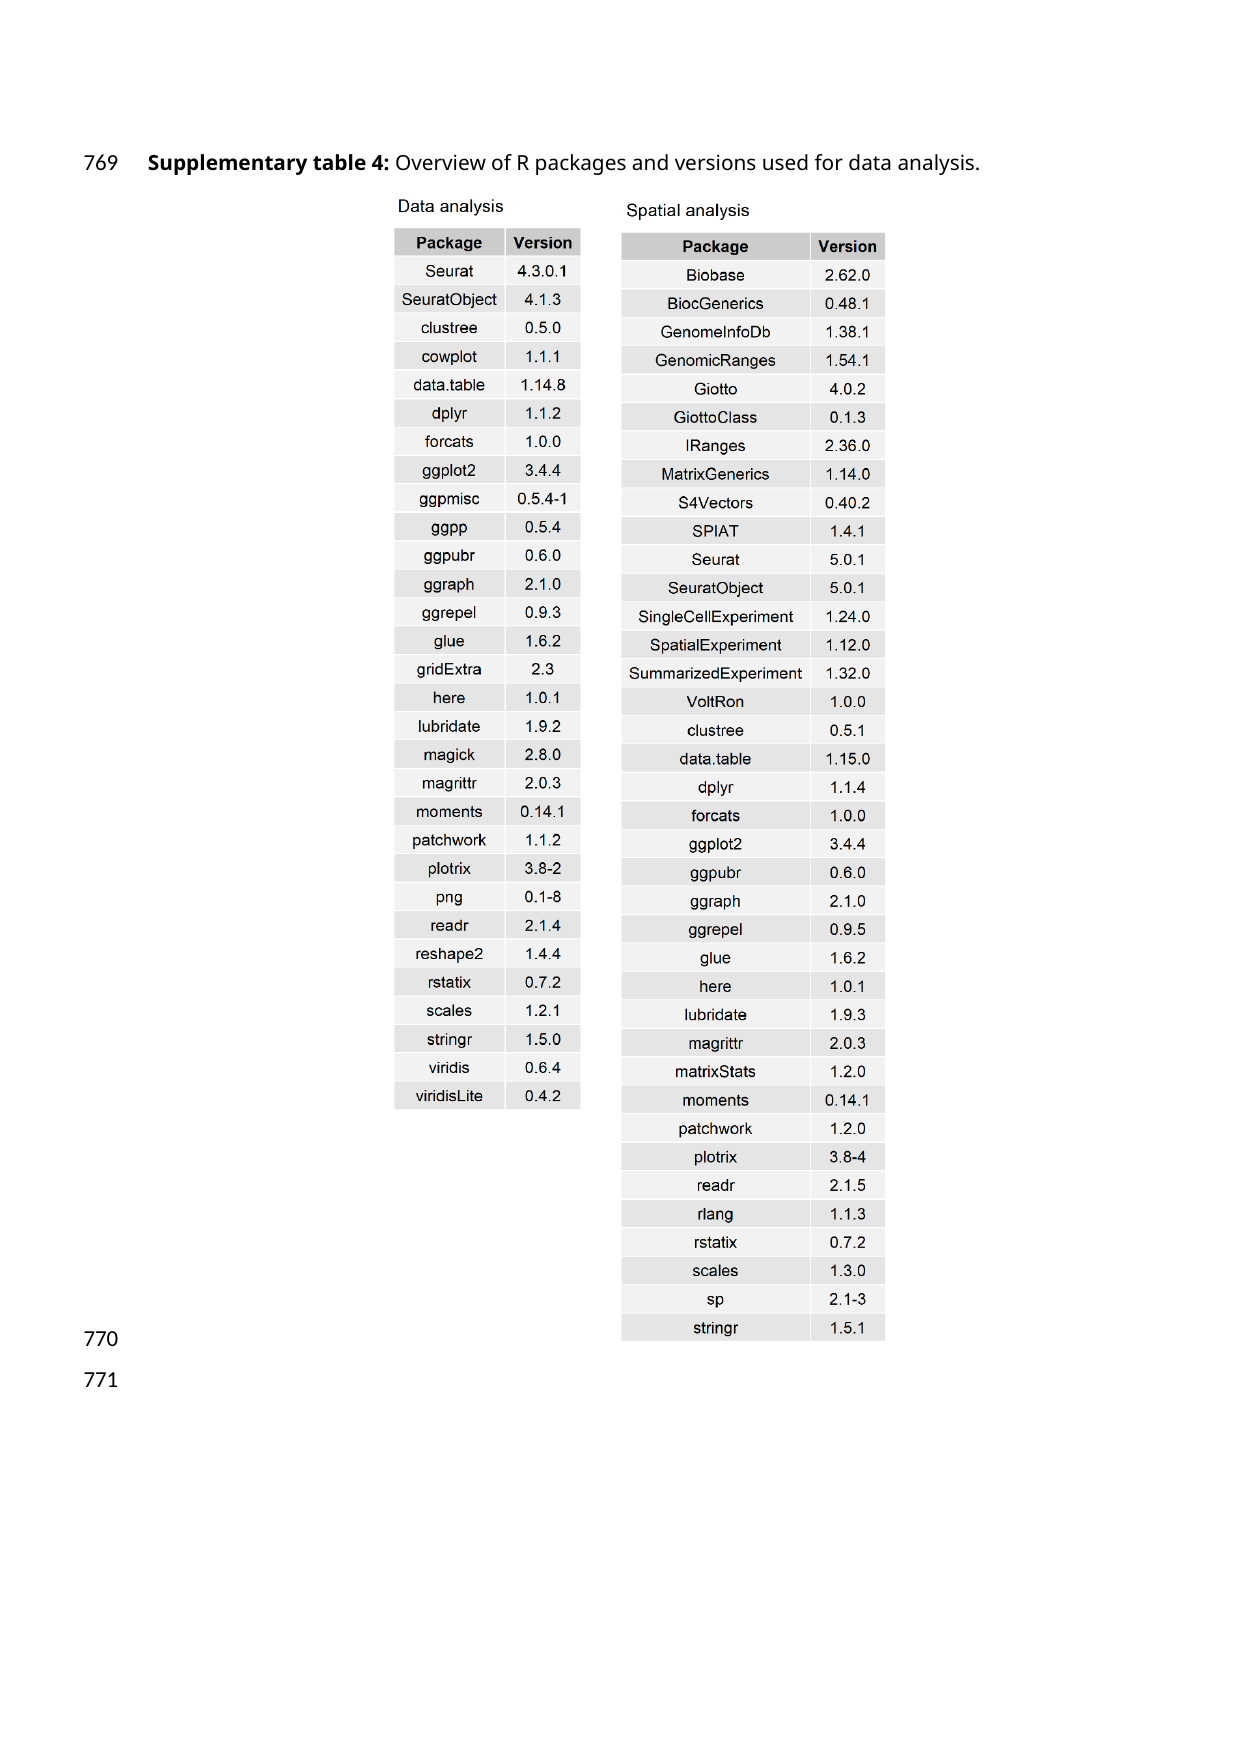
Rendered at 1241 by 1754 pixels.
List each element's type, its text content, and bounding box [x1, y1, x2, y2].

picture [147, 195, 1093, 1346]
text Supplementary table 4: Overview of R packages and versions used for data analysis. [148, 148, 1093, 176]
